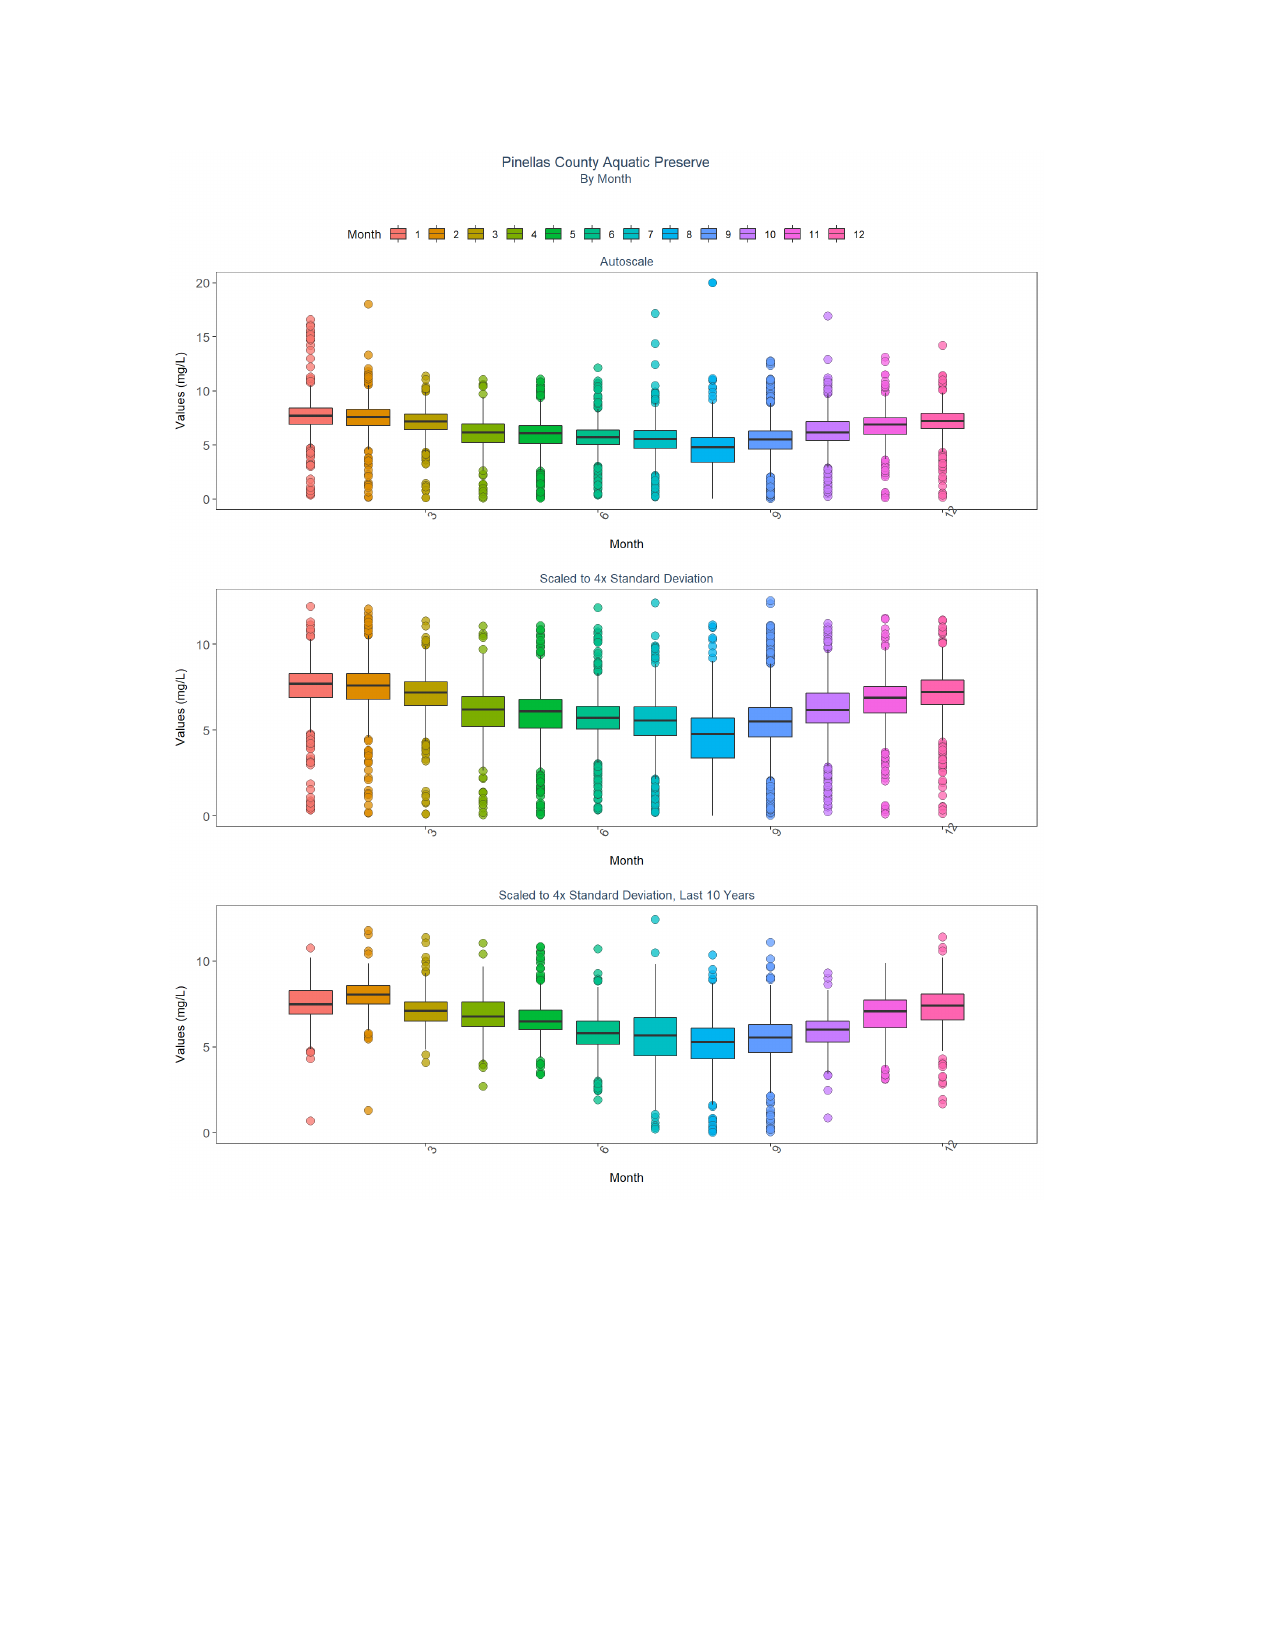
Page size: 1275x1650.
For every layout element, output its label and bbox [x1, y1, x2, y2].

picture [168, 150, 1044, 1200]
